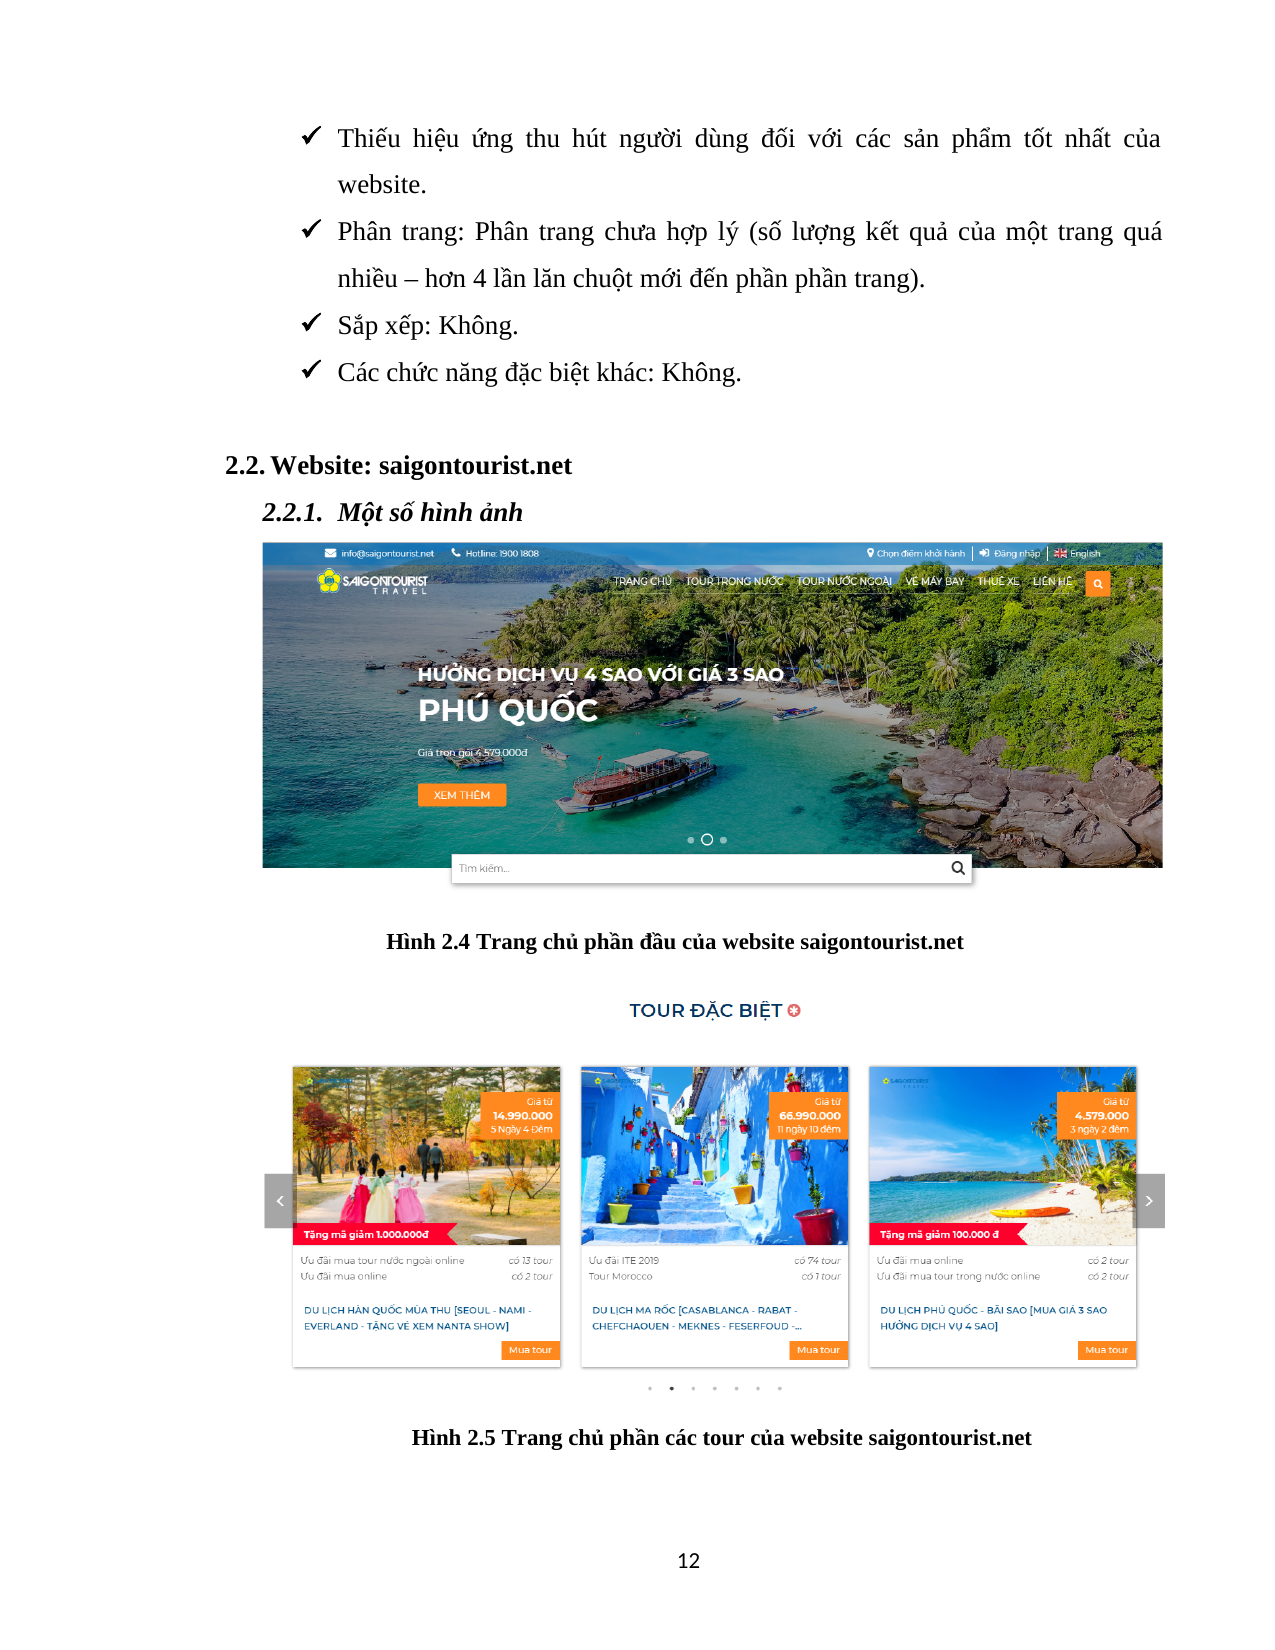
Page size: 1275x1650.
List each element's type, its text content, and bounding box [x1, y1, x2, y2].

list Phân trang: Phân trang chưa hợp lý (số lượng kết quả của một trang quá nhiều – hơn 4 lần lăn chuột mới đến phần phần trang). [300, 215, 1162, 293]
list Các chức năng đặc biệt khác: Không. [300, 356, 1162, 387]
picture [262, 542, 1163, 898]
list Website: saigontourist.net [225, 449, 1162, 480]
list Sắp xếp: Không. [300, 309, 1162, 340]
subtitle Hình 2.4 Trang chủ phần đầu của website saigontourist.net [187, 928, 1162, 954]
picture [312, 797, 320, 805]
subtitle Hình 2.5 Trang chủ phần các tour của website saigontourist.net [281, 1424, 1162, 1450]
list Một số hình ảnh [262, 496, 1162, 527]
picture [262, 1001, 1171, 1394]
list Thiếu hiệu ứng thu hút người dùng đối với các sản phẩm tốt nhất của website. [300, 122, 1162, 200]
